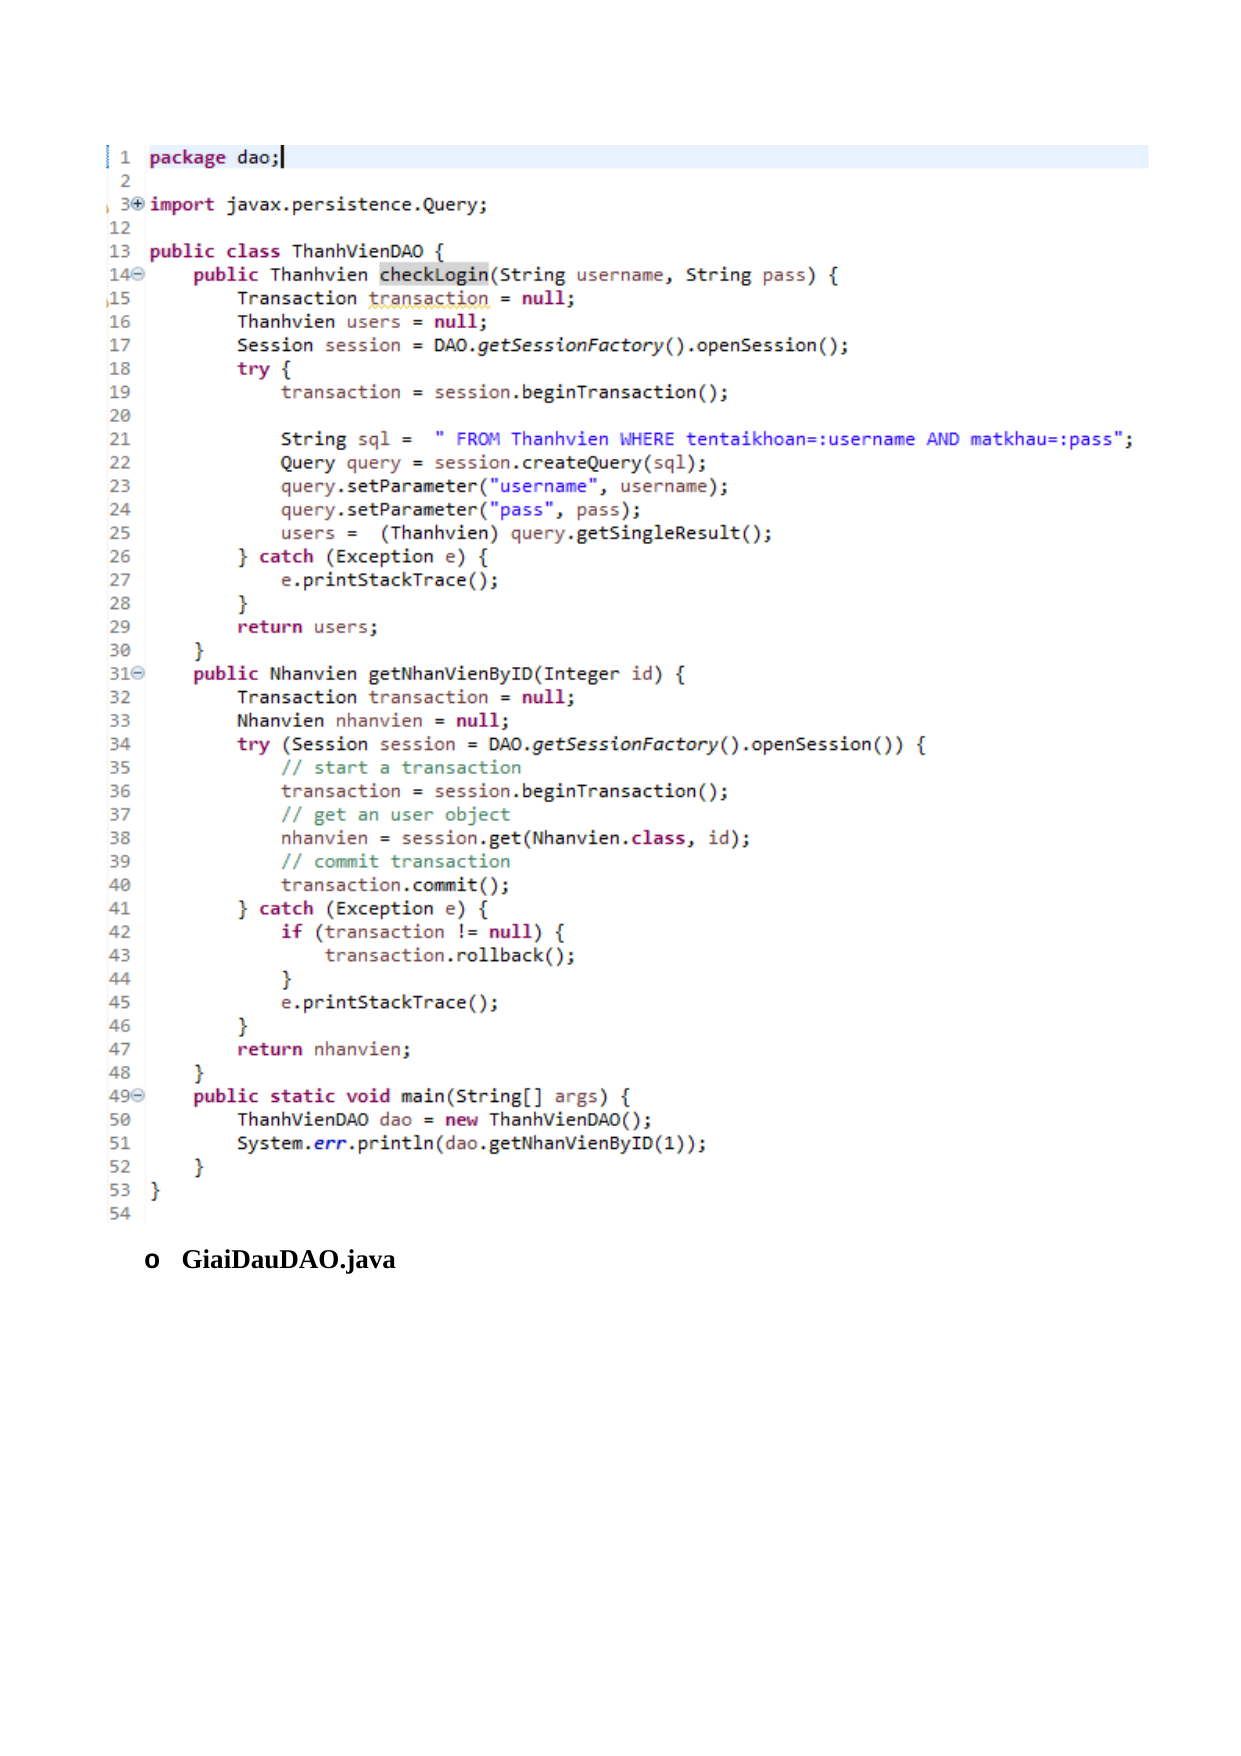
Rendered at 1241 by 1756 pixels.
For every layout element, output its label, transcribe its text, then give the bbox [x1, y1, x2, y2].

list GiaiDauDAO.java [144, 1243, 1052, 1277]
picture [106, 145, 1149, 1223]
